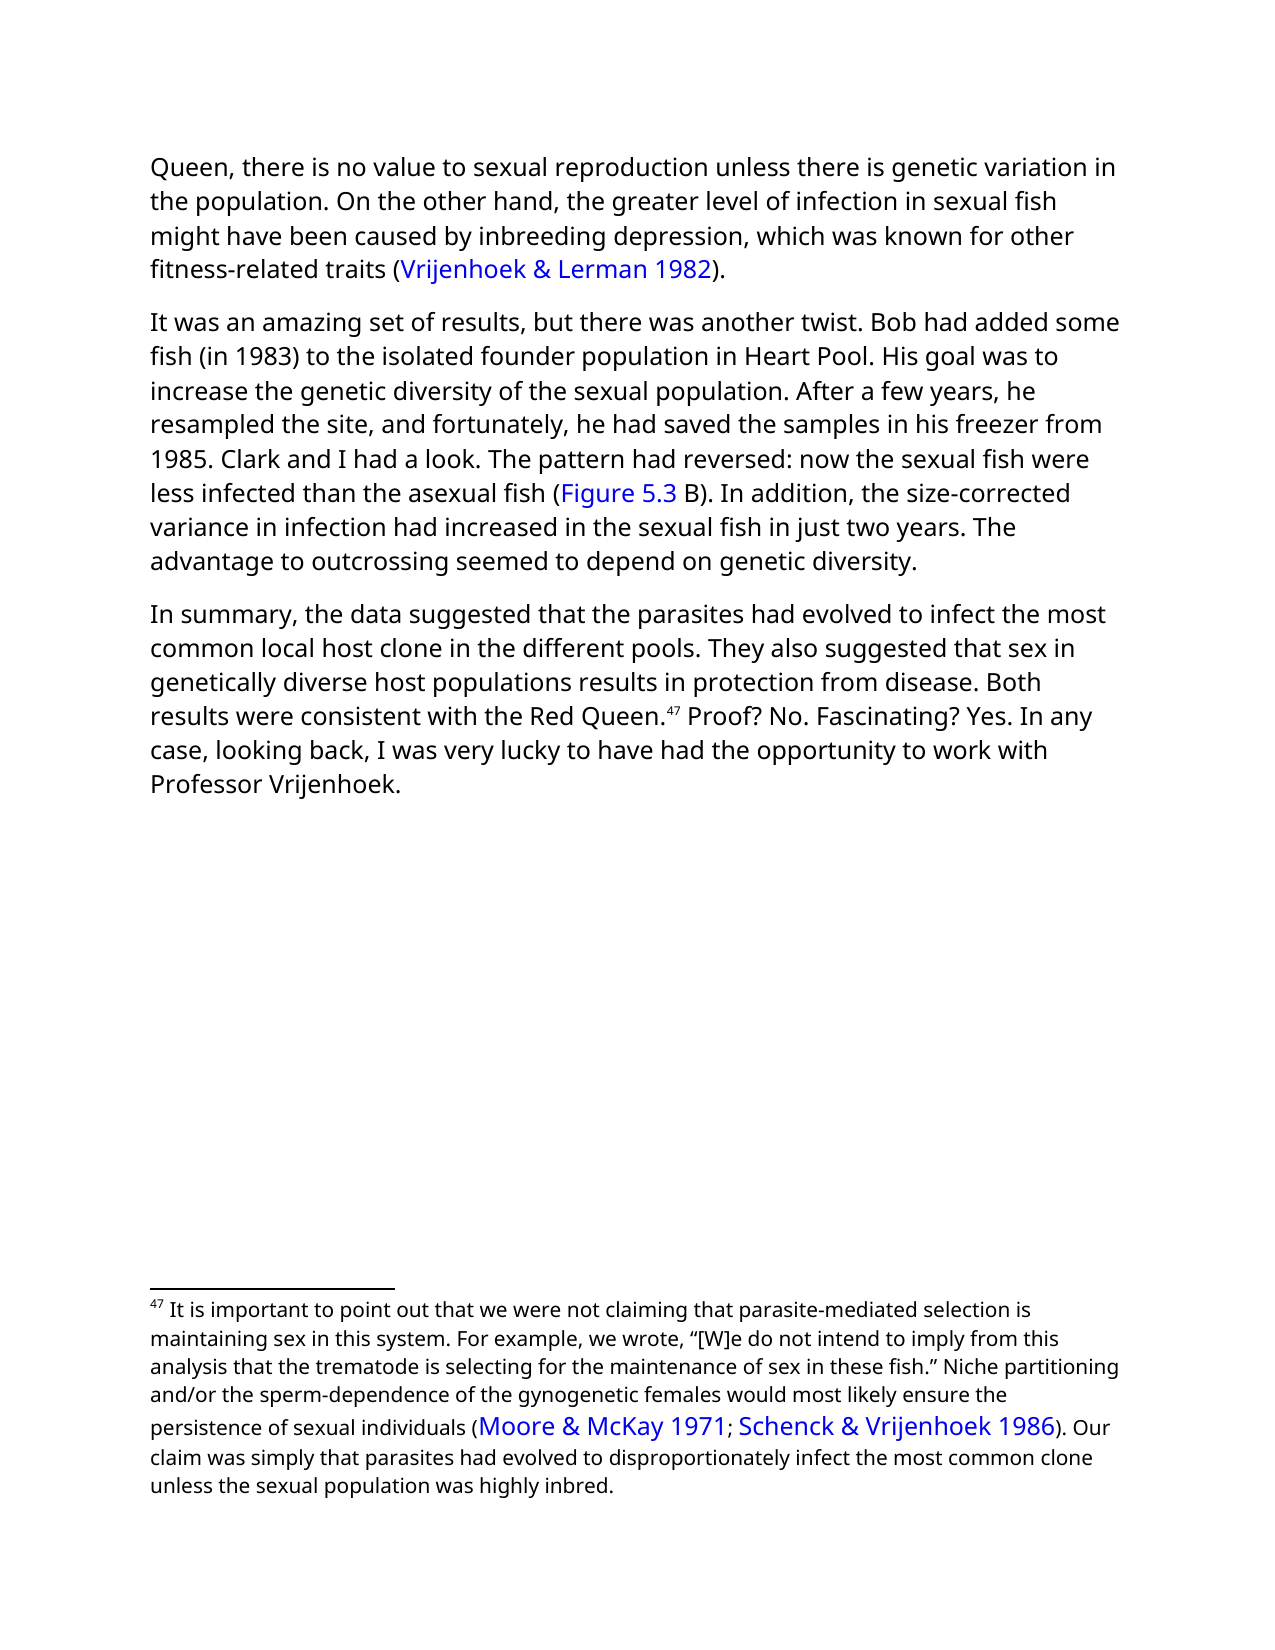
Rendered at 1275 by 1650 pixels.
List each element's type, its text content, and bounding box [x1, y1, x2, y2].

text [150, 150, 1125, 286]
text In summary, the data suggested that the parasites had evolved to infect the most common local host clone in the different pools. They also suggested that sex in genetically diverse host populations results in protection from disease. Both results were consistent with the Red Queen. Proof? No. Fascinating? Yes. In any case, looking back, I was very lucky to have had the opportunity to work with Professor Vrijenhoek. [150, 596, 1125, 801]
text It was an amazing set of results, but there was another twist. Bob had added some fish (in 1983) to the isolated founder population in Heart Pool. His goal was to increase the genetic diversity of the sexual population. After a few years, he resampled the site, and fortunately, he had saved the samples in his freezer from 1985. Clark and I had a look. The pattern had reversed: now the sexual fish were less infected than the asexual fish (Figure 5.3 B). In addition, the size-corrected variance in infection had increased in the sexual fish in just two years. The advantage to outcrossing seemed to depend on genetic diversity. [150, 305, 1125, 577]
